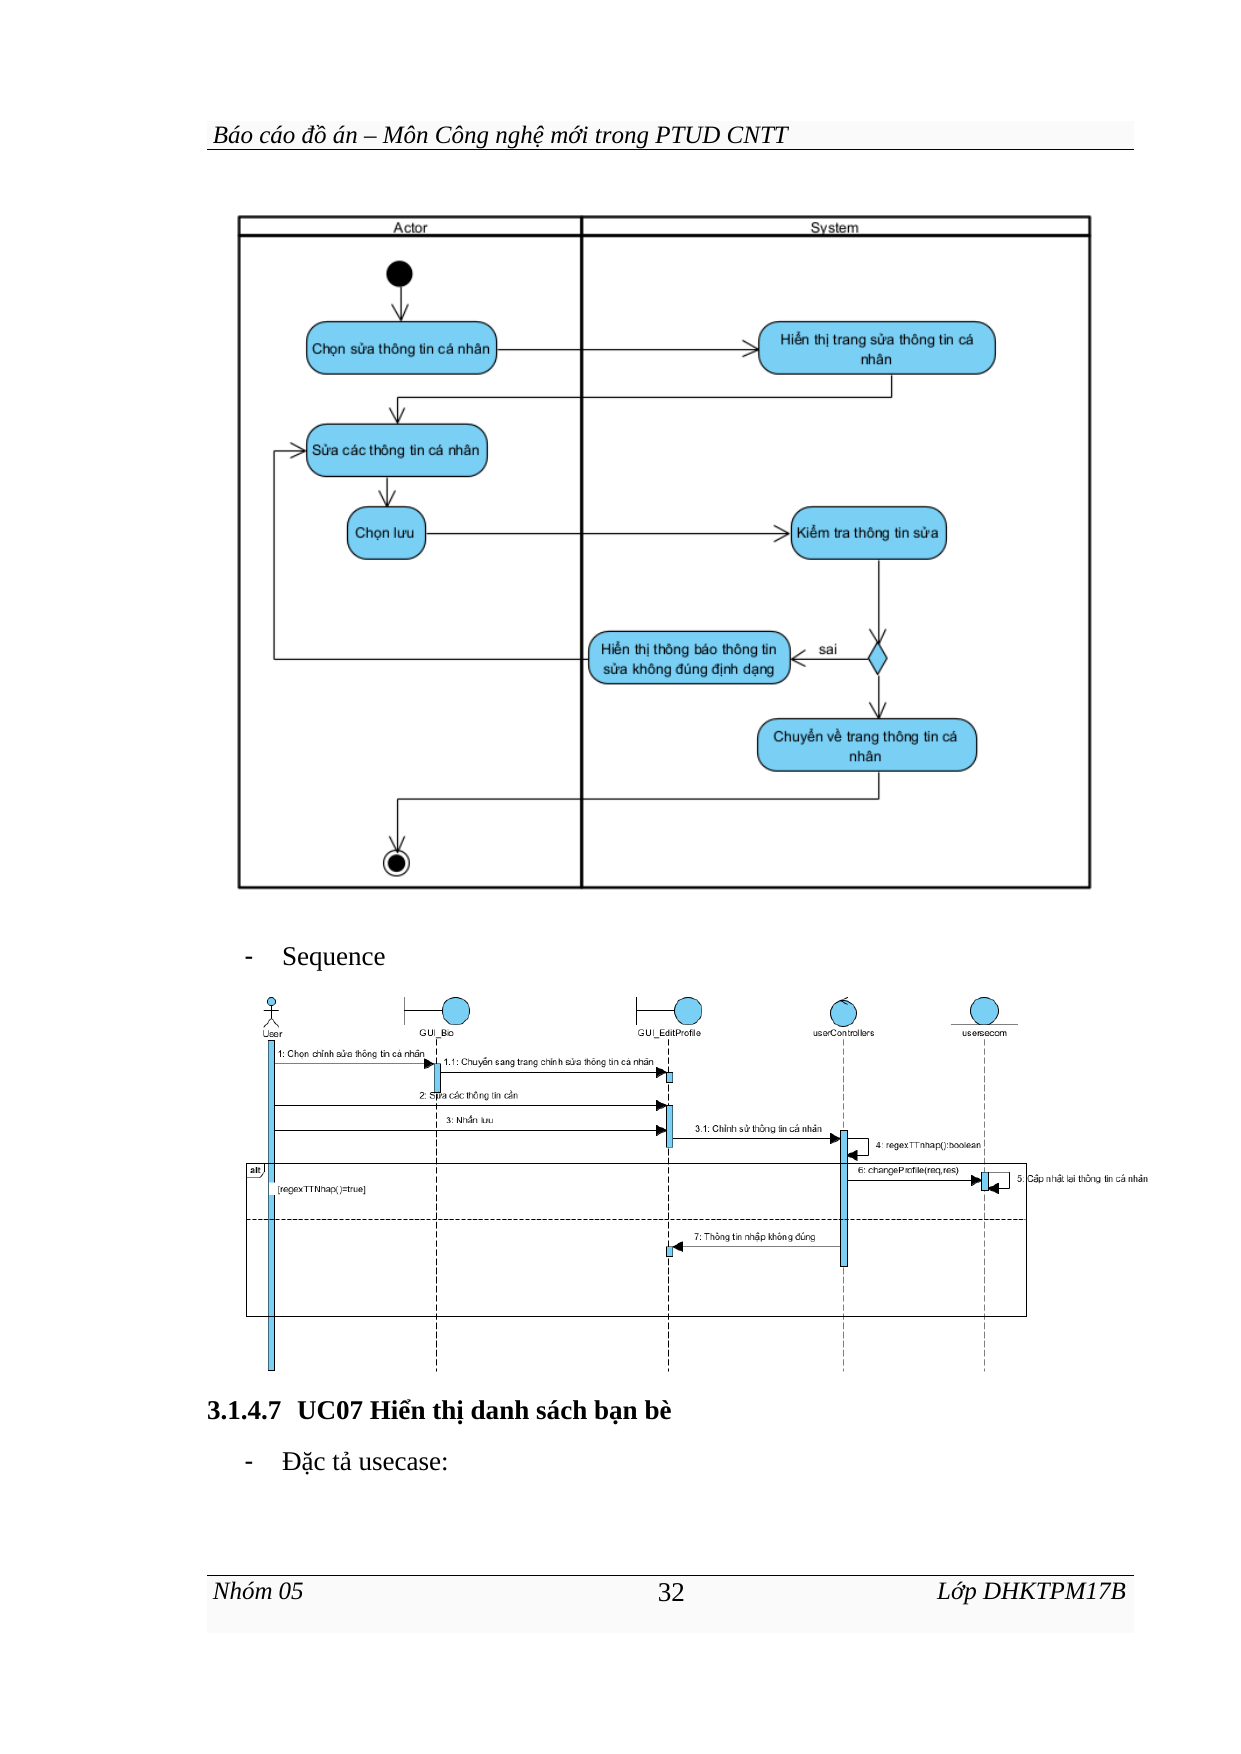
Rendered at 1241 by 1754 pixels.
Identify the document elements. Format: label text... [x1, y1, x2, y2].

list Đặc tả usecase: [244, 1441, 1122, 1478]
list Sequence [244, 936, 1122, 973]
subtitle UC07 Hiển thị danh sách bạn bè [207, 1394, 1122, 1426]
picture [206, 179, 1123, 915]
picture [244, 995, 1160, 1374]
